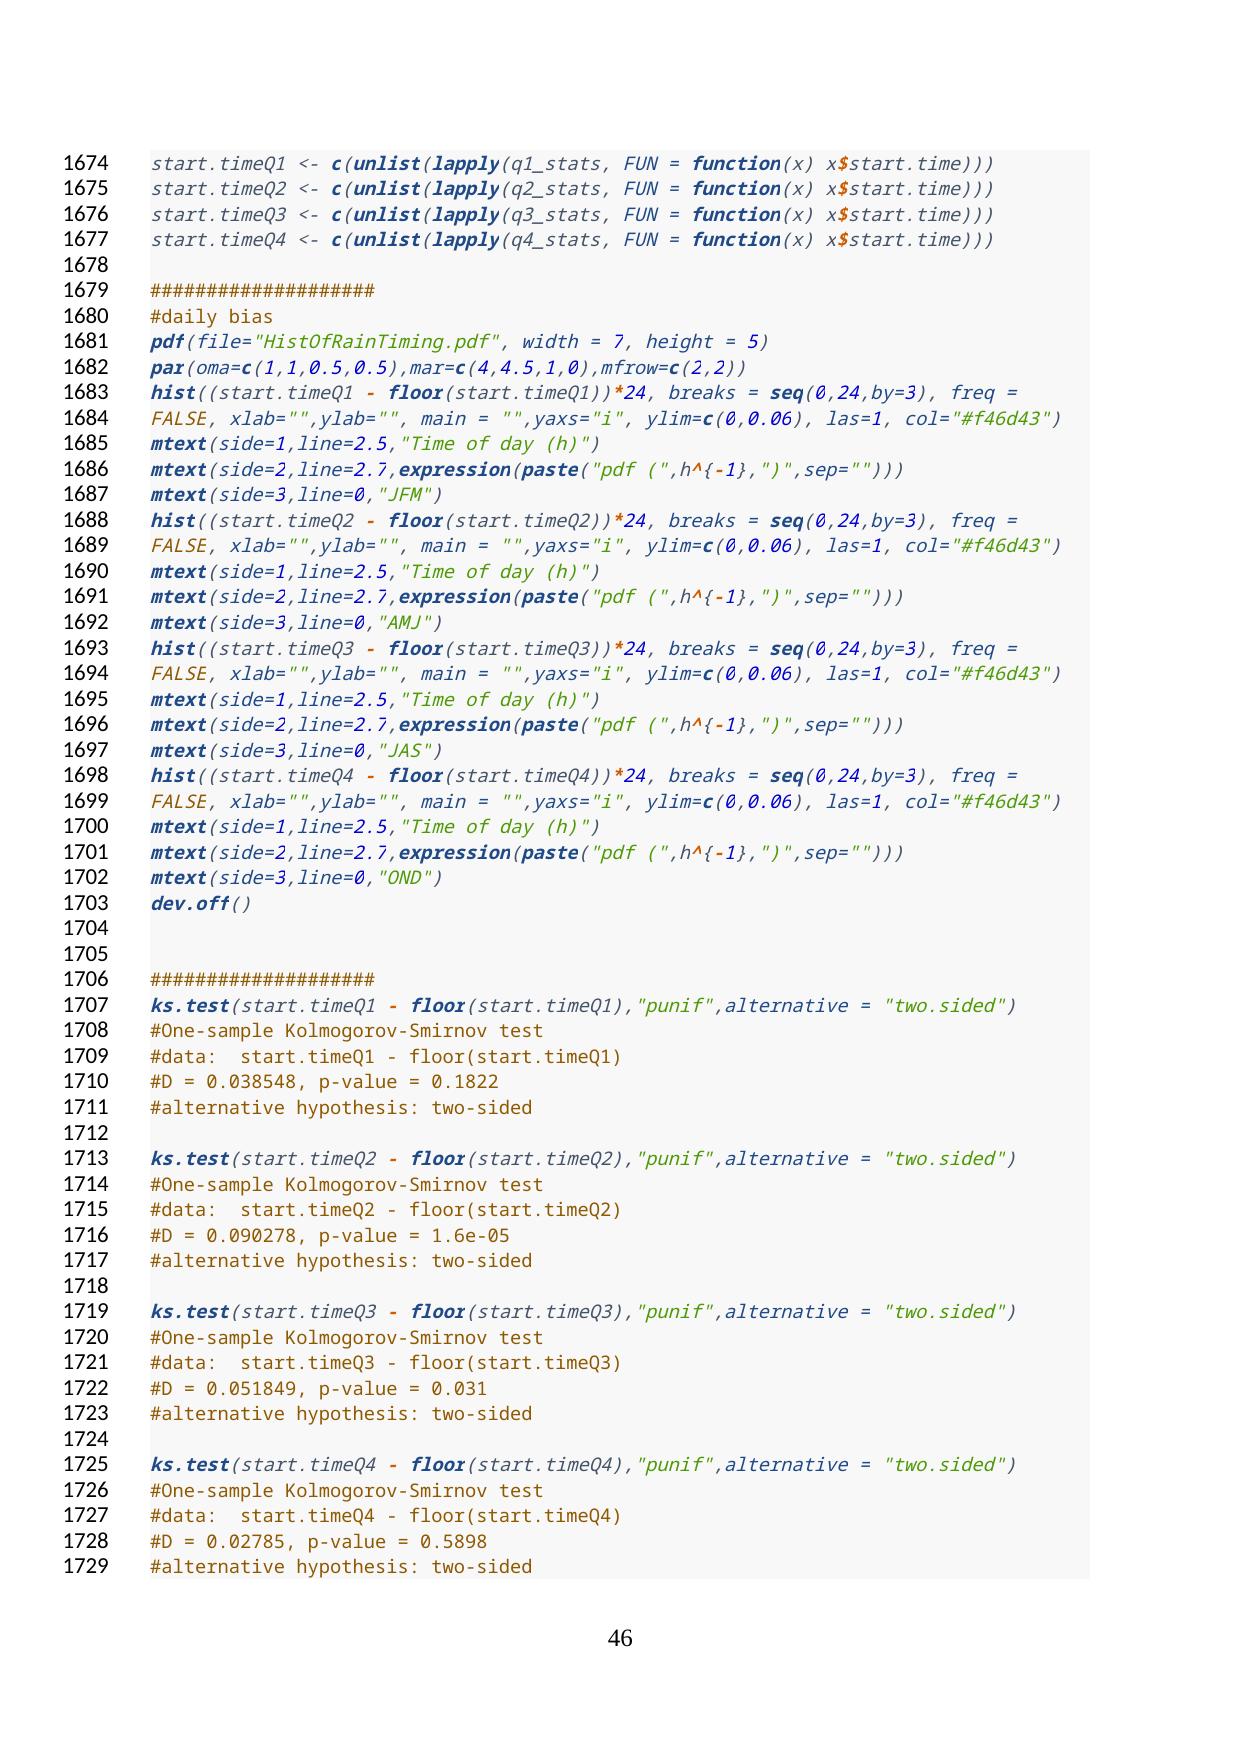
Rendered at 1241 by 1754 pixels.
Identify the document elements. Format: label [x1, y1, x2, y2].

text [150, 150, 1090, 1579]
